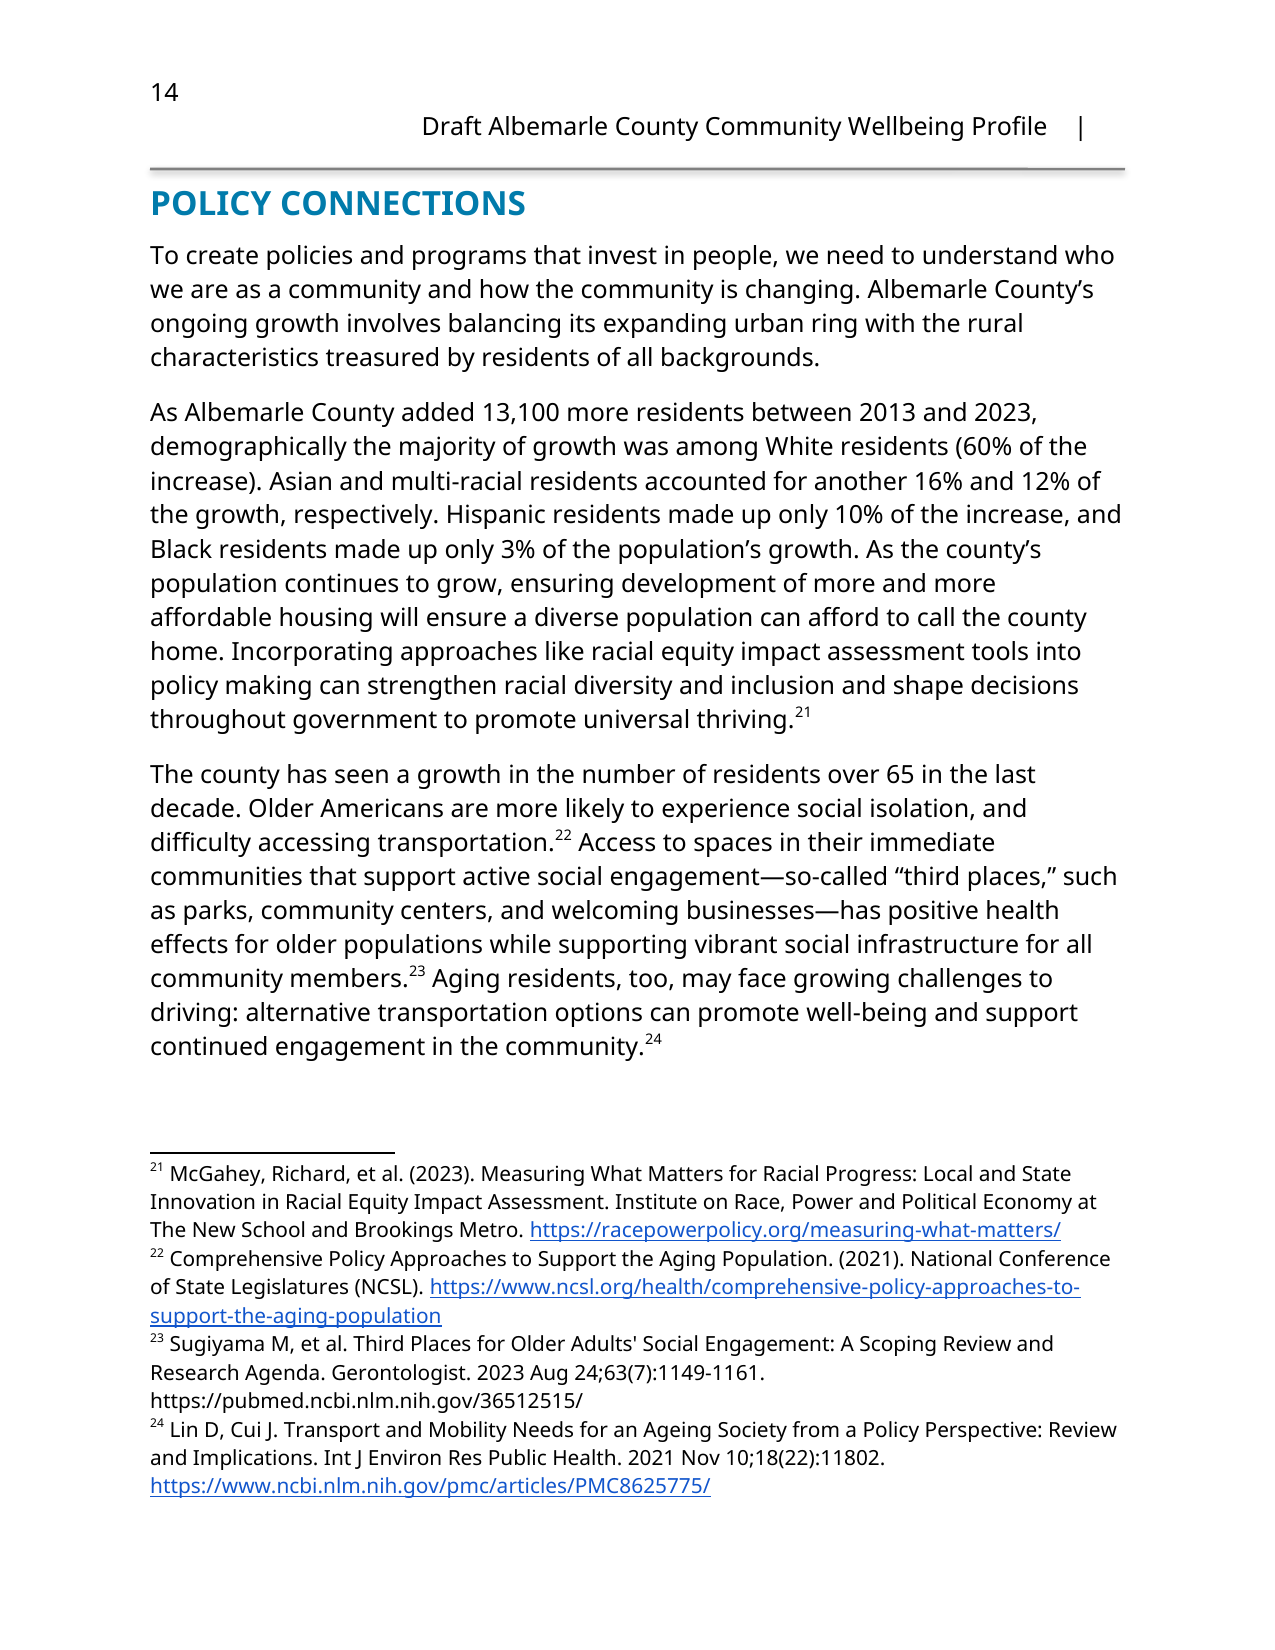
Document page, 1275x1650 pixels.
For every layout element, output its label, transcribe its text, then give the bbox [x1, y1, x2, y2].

text To create policies and programs that invest in people, we need to understand who we are as a community and how the community is changing. Albemarle County’s ongoing growth involves balancing its expanding urban ring with the rural characteristics treasured by residents of all backgrounds. [150, 238, 1125, 374]
text The county has seen a growth in the number of residents over 65 in the last decade. Older Americans are more likely to experience social isolation, and difficulty accessing transportation. Access to spaces in their immediate communities that support active social engagement—so-called “third places,” such as parks, community centers, and welcoming businesses—has positive health effects for older populations while supporting vibrant social infrastructure for all community members. Aging residents, too, may face growing challenges to driving: alternative transportation options can promote well-being and support continued engagement in the community. [150, 756, 1125, 1063]
text As Albemarle County added 13,100 more residents between 2013 and 2023, demographically the majority of growth was among White residents (60% of the increase). Asian and multi-racial residents accounted for another 16% and 12% of the growth, respectively. Hispanic residents made up only 10% of the increase, and Black residents made up only 3% of the population’s growth. As the county’s population continues to grow, ensuring development of more and more affordable housing will ensure a diverse population can afford to call the county home. Incorporating approaches like racial equity impact assessment tools into policy making can strengthen racial diversity and inclusion and shape decisions throughout government to promote universal thriving. [150, 395, 1125, 736]
subtitle Policy Connections [150, 180, 1125, 225]
